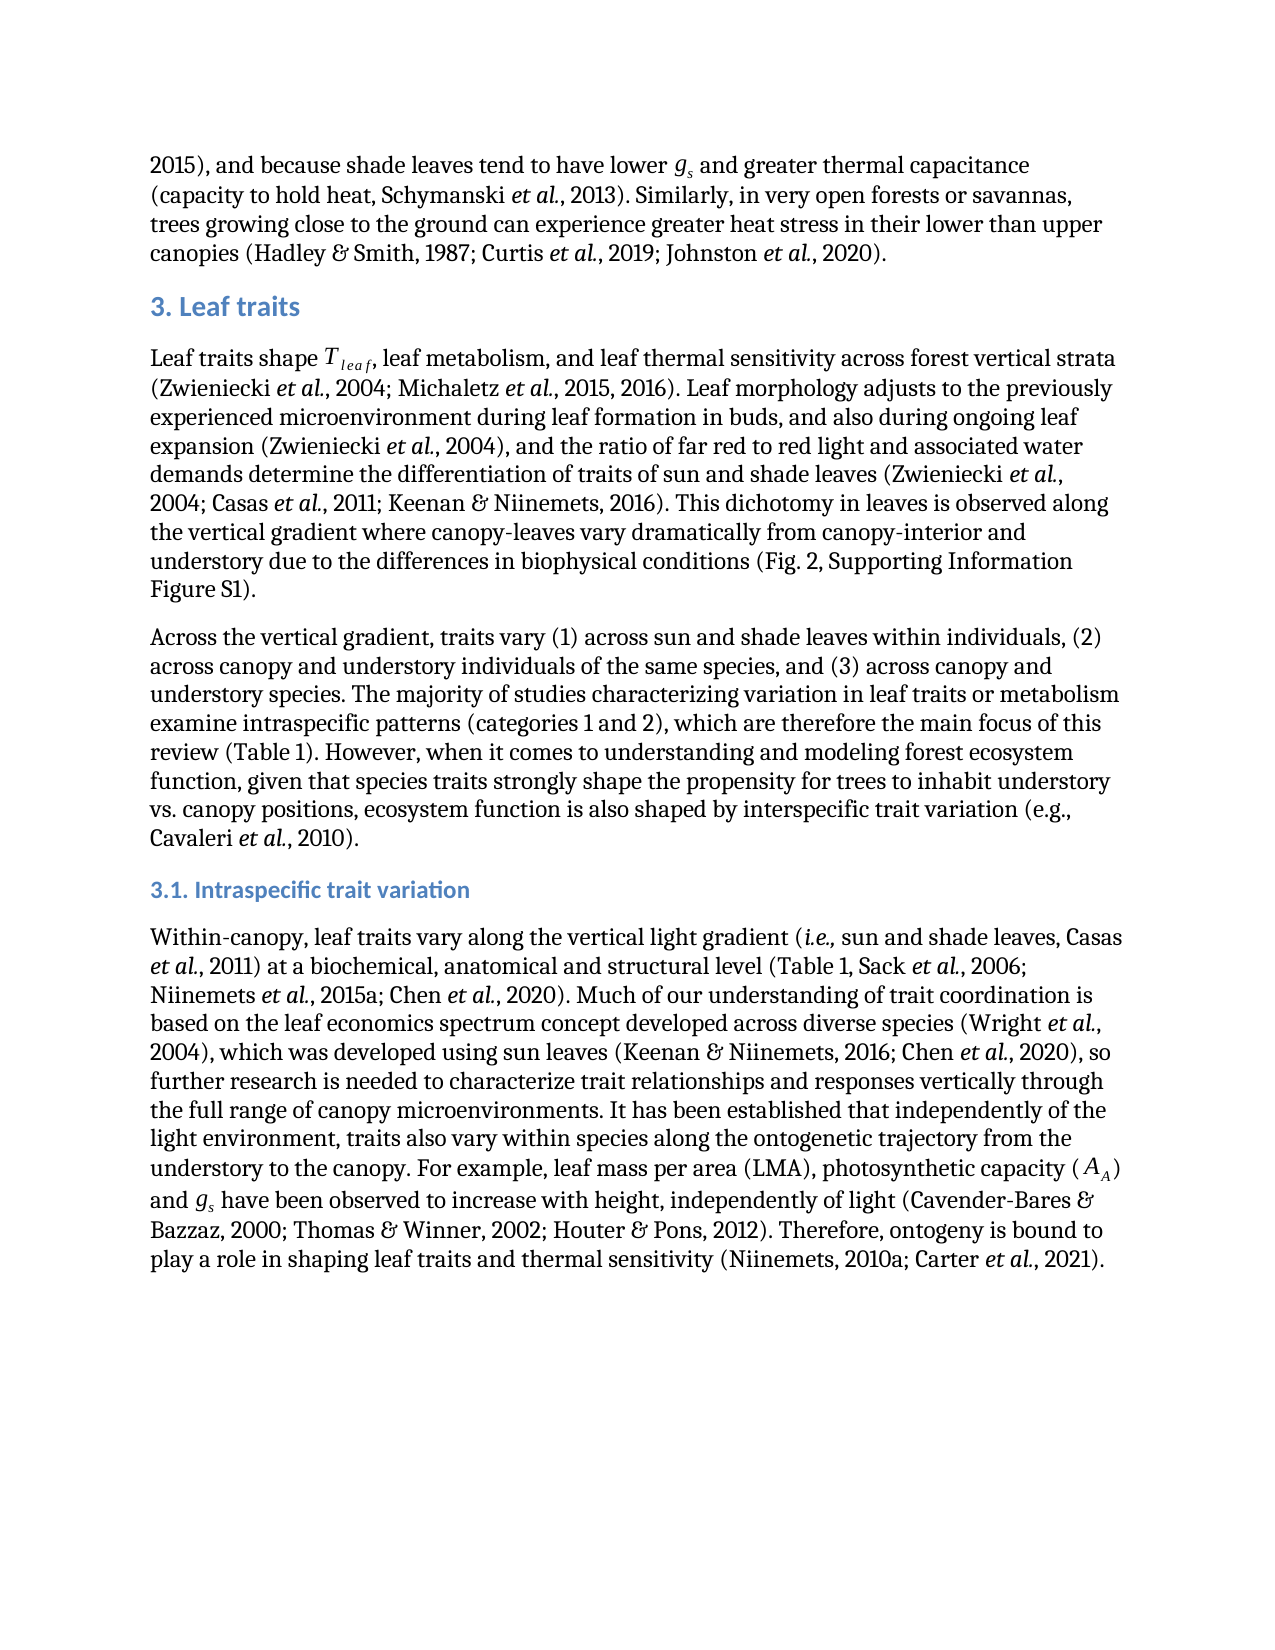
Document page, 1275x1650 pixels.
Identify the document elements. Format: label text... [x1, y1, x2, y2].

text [150, 150, 1125, 268]
subtitle 3. Leaf traits [150, 288, 1125, 324]
text Across the vertical gradient, traits vary (1) across sun and shade leaves within individuals, (2) across canopy and understory individuals of the same species, and (3) across canopy and understory species. The majority of studies characterizing variation in leaf traits or metabolism examine intraspecific patterns (categories 1 and 2), which are therefore the main focus of this review (Table 1). However, when it comes to understanding and modeling forest ecosystem function, given that species traits strongly shape the propensity for trees to inhabit understory vs. canopy positions, ecosystem function is also shaped by interspecific trait variation (e.g., Cavaleri et al., 2010). [150, 623, 1125, 853]
text Within-canopy, leaf traits vary along the vertical light gradient (i.e., sun and shade leaves, Casas et al., 2011) at a biochemical, anatomical and structural level (Table 1, Sack et al., 2006; Niinemets et al., 2015a; Chen et al., 2020). Much of our understanding of trait coordination is based on the leaf economics spectrum concept developed across diverse species (Wright et al., 2004), which was developed using sun leaves (Keenan & Niinemets, 2016; Chen et al., 2020), so further research is needed to characterize trait relationships and responses vertically through the full range of canopy microenvironments. It has been established that independently of the light environment, traits also vary within species along the ontogenetic trajectory from the understory to the canopy. For example, leaf mass per area (LMA), photosynthetic capacity () and have been observed to increase with height, independently of light (Cavender-Bares & Bazzaz, 2000; Thomas & Winner, 2002; Houter & Pons, 2012). Therefore, ontogeny is bound to play a role in shaping leaf traits and thermal sensitivity (Niinemets, 2010a; Carter et al., 2021). [150, 923, 1125, 1273]
text Leaf traits shape , leaf metabolism, and leaf thermal sensitivity across forest vertical strata (Zwieniecki et al., 2004; Michaletz et al., 2015, 2016). Leaf morphology adjusts to the previously experienced microenvironment during leaf formation in buds, and also during ongoing leaf expansion (Zwieniecki et al., 2004), and the ratio of far red to red light and associated water demands determine the differentiation of traits of sun and shade leaves (Zwieniecki et al., 2004; Casas et al., 2011; Keenan & Niinemets, 2016). This dichotomy in leaves is observed along the vertical gradient where canopy-leaves vary dramatically from canopy-interior and understory due to the differences in biophysical conditions (Fig. 2, Supporting Information Figure S1). [150, 343, 1125, 604]
subtitle 3.1. Intraspecific trait variation [150, 874, 1125, 904]
